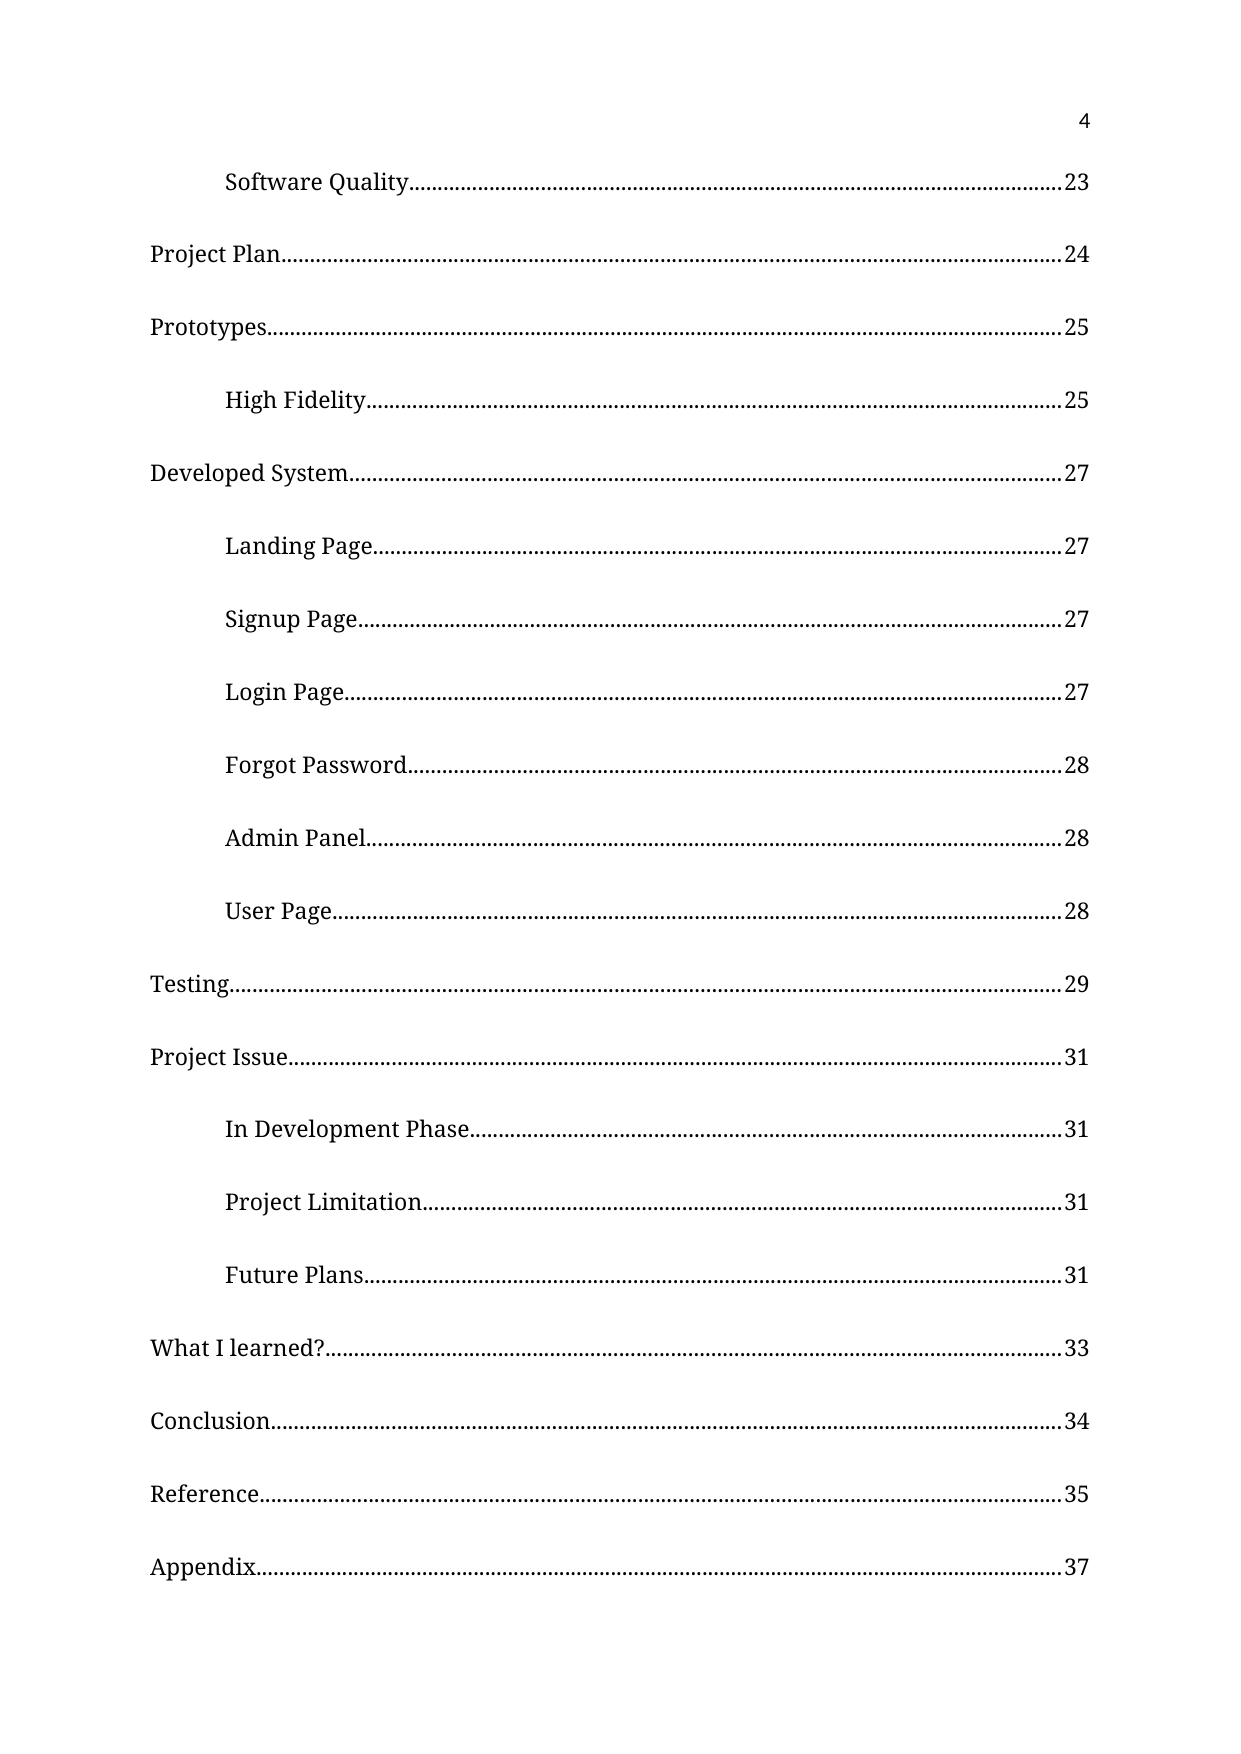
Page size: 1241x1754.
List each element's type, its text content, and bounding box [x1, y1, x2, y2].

text Project Plan 24 [150, 238, 1090, 270]
text Conclusion 34 [150, 1405, 1090, 1436]
text Signup Page 27 [225, 603, 1090, 634]
text User Page 28 [225, 895, 1090, 926]
text Admin Panel 28 [225, 822, 1090, 853]
text Software Quality 23 [225, 166, 1090, 197]
text Developed System 27 [150, 457, 1090, 488]
text Future Plans 31 [225, 1259, 1090, 1291]
text High Fidelity 25 [225, 384, 1090, 416]
text Forgot Password 28 [225, 749, 1090, 780]
text Project Limitation 31 [225, 1186, 1090, 1218]
text Appendix 37 [150, 1551, 1090, 1582]
text Prototypes 25 [150, 311, 1090, 343]
text Project Issue 31 [150, 1041, 1090, 1072]
text Testing 29 [150, 968, 1090, 999]
text Reference 35 [150, 1478, 1090, 1509]
text In Development Phase 31 [225, 1113, 1090, 1145]
text Login Page 27 [225, 676, 1090, 707]
text What I learned? 33 [150, 1332, 1090, 1363]
text Landing Page 27 [225, 530, 1090, 561]
